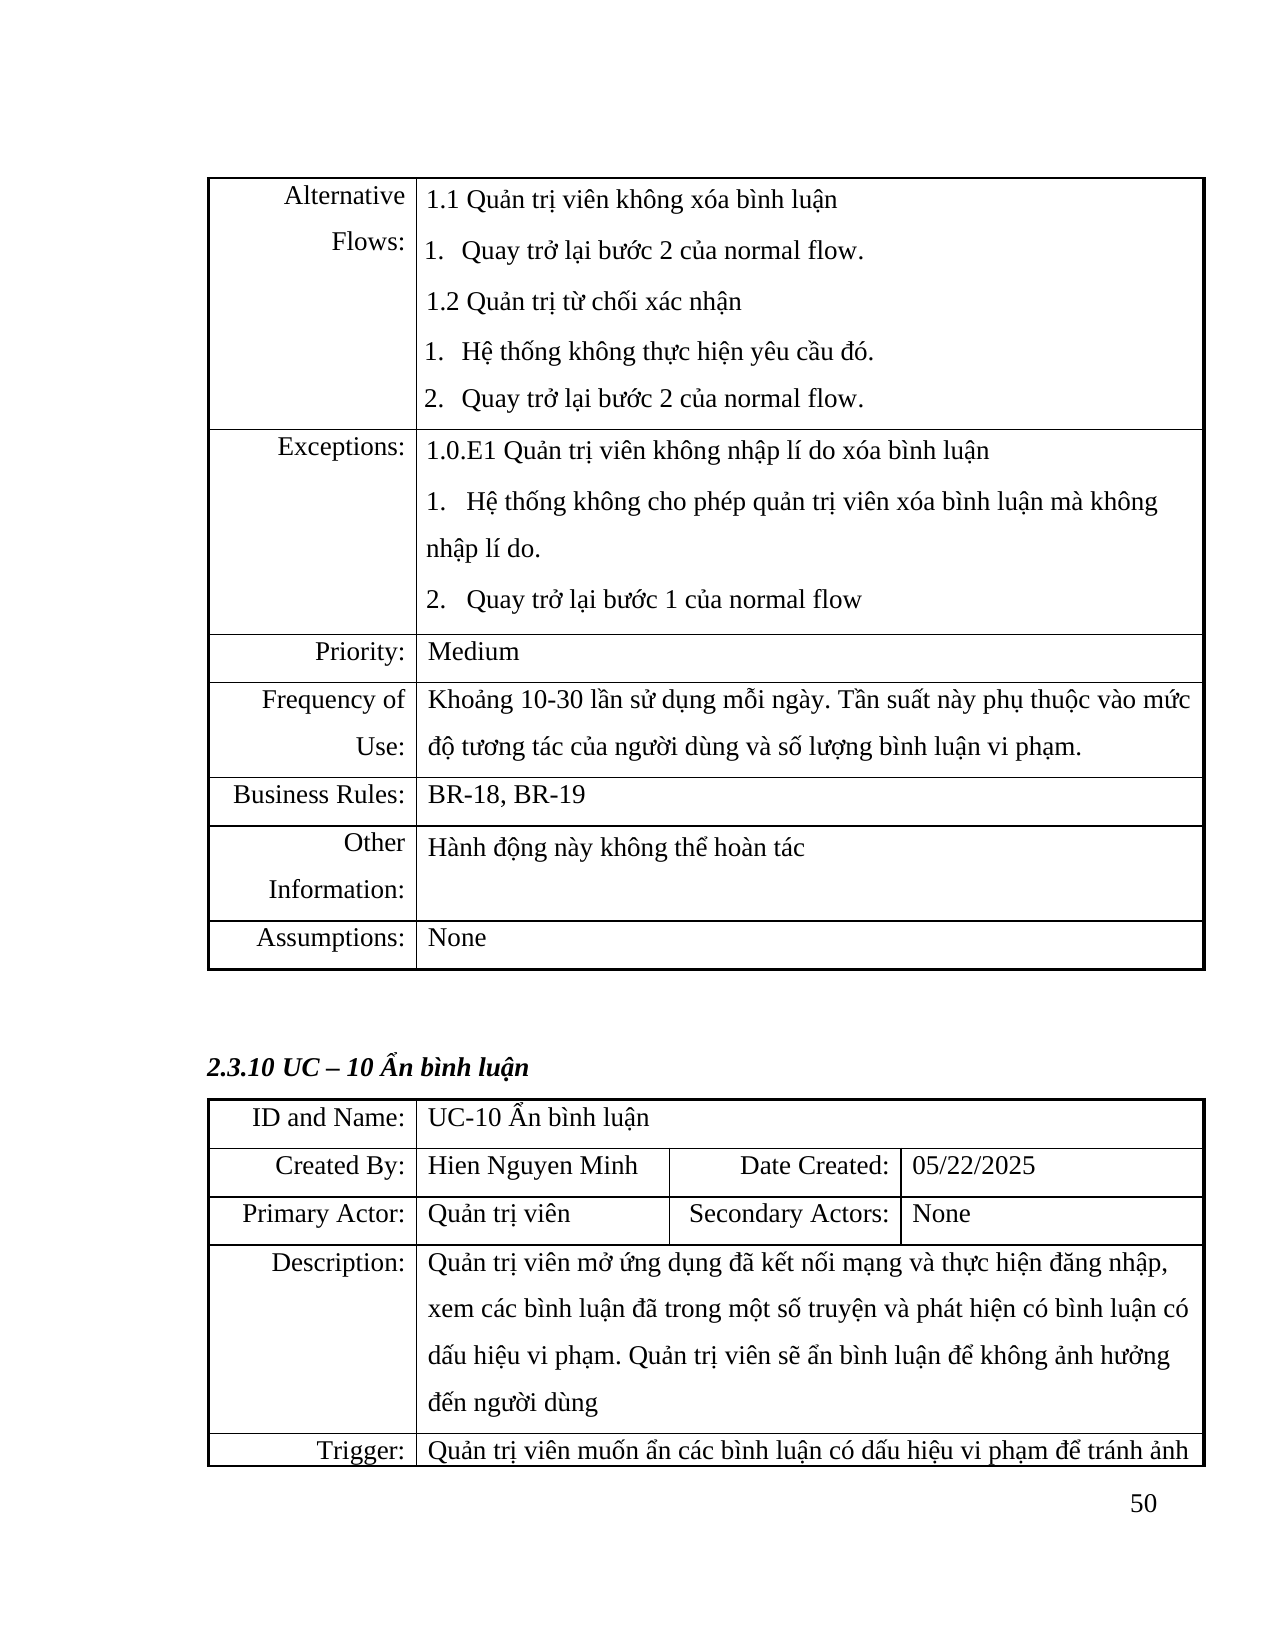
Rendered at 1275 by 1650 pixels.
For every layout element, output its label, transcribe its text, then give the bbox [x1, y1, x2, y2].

table_cell Alternative Flows: [210, 179, 416, 429]
table_cell Date Created: [670, 1149, 900, 1196]
table_cell Hành động này không thể hoàn tác [417, 827, 1202, 920]
table_cell Exceptions: [210, 430, 416, 634]
table_cell Secondary Actors: [670, 1198, 900, 1244]
table_cell Business Rules: [210, 778, 416, 825]
table_header UC-10 Ẩn bình luận [417, 1101, 1202, 1148]
subtitle UC – 10 Ẩn bình luận [207, 1051, 1157, 1082]
table_cell None [902, 1198, 1202, 1244]
table_cell Quản trị viên [417, 1198, 669, 1244]
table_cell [417, 1434, 1202, 1465]
table_cell Medium [417, 635, 1202, 682]
table_cell Description: [210, 1246, 416, 1432]
table_cell Khoảng 10-30 lần sử dụng mỗi ngày. Tần suất này phụ thuộc vào mức độ tương tác của người dùng và số lượng bình luận vi phạm. [417, 683, 1202, 777]
table_cell None [417, 922, 1202, 968]
table_cell Quản trị viên mở ứng dụng đã kết nối mạng và thực hiện đăng nhập, xem các bình luận đã trong một số truyện và phát hiện có bình luận có dấu hiệu vi phạm. Quản trị viên sẽ ẩn bình luận để không ảnh hưởng đến người dùng [417, 1246, 1202, 1432]
table_cell 05/22/2025 [902, 1149, 1202, 1196]
table_cell Other Information: [210, 827, 416, 920]
table_cell BR-18, BR-19 [417, 778, 1202, 825]
table_cell Assumptions: [210, 922, 416, 968]
table_cell Hien Nguyen Minh [417, 1149, 669, 1196]
table_cell 1.1 Quản trị viên không xóa bình luận Quay trở lại bước 2 của normal flow. 1.2 Quản trị từ chối xác nhận Hệ thống không thực hiện yêu cầu đó. Quay trở lại bước 2 của normal flow. [417, 179, 1202, 429]
table_cell 1.0.E1 Quản trị viên không nhập lí do xóa bình luận 1. Hệ thống không cho phép quản trị viên xóa bình luận mà không nhập lí do. 2. Quay trở lại bước 1 của normal flow [417, 430, 1202, 634]
table_cell Primary Actor: [210, 1198, 416, 1244]
table_header ID and Name: [210, 1101, 416, 1148]
table_cell Created By: [210, 1149, 416, 1196]
table_cell Frequency of Use: [210, 683, 416, 777]
table_cell Priority: [210, 635, 416, 682]
table_cell Trigger: [210, 1434, 416, 1465]
